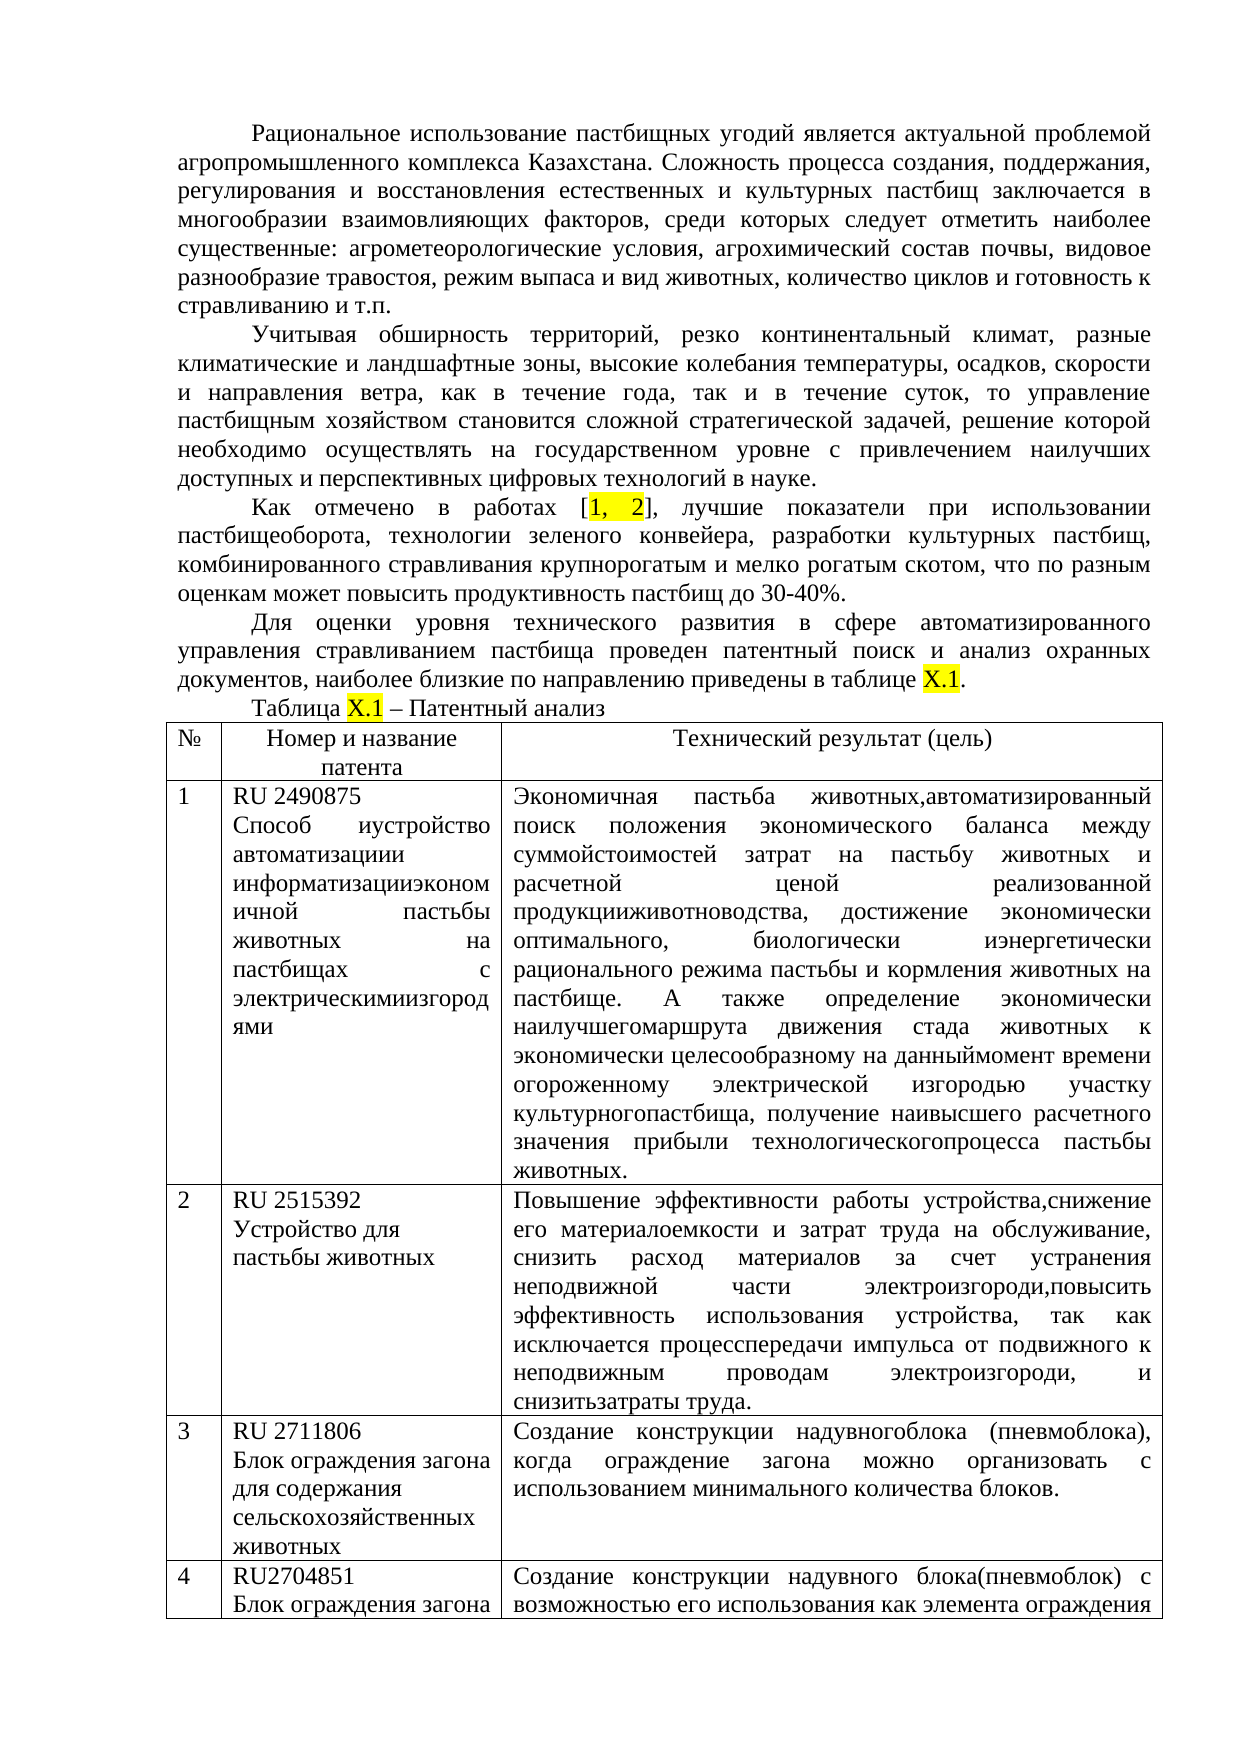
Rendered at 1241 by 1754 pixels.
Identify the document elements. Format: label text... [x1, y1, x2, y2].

table_header № [167, 723, 221, 780]
text Для оценки уровня технического развития в сфере автоматизированного управления стравливанием пастбища проведен патентный поиск и анализ охранных документов, наиболее близкие по направлению приведены в таблице Х.1. [177, 607, 1152, 693]
text Учитывая обширность территорий, резко континентальный климат, разные климатические и ландшафтные зоны, высокие колебания температуры, осадков, скорости и направления ветра, как в течение года, так и в течение суток, то управление пастбищным хозяйством становится сложной стратегической задачей, решение которой необходимо осуществлять на государственном уровне с привлечением наилучших доступных и перспективных цифровых технологий в науке. [177, 319, 1152, 492]
text Таблица Х.1 – Патентный анализ [177, 693, 347, 722]
text Таблица Х.1 – Патентный анализ [383, 693, 1152, 722]
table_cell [502, 1561, 1162, 1618]
table_cell Создание конструкции надувногоблока (пневмоблока), когда ограждение загона можно организовать с использованием минимального количества блоков. [502, 1416, 1162, 1560]
text Рациональное использование пастбищных угодий является актуальной проблемой агропромышленного комплекса Казахстана. Сложность процесса создания, поддержания, регулирования и восстановления естественных и культурных пастбищ заключается в многообразии взаимовлияющих факторов, среди которых следует отметить наиболее существенные: агрометеорологические условия, агрохимический состав почвы, видовое разнообразие травостоя, режим выпаса и вид животных, количество циклов и готовность к стравливанию и т.п. [177, 118, 1152, 319]
table_cell 2 [167, 1185, 221, 1415]
table_cell 4 [167, 1561, 221, 1618]
table_cell RU 2490875 Способ иустройство автоматизациии информатизацииэкономичной пастьбы животных на пастбищах с электрическимиизгородями [222, 781, 501, 1184]
table_cell Повышение эффективности работы устройства,снижение его материалоемкости и затрат труда на обслуживание, снизить расход материалов за счет устранения неподвижной части электроизгороди,повысить эффективность использования устройства, так как исключается процесспередачи импульса от подвижного к неподвижным проводам электроизгороди, и снизитьзатраты труда. [502, 1185, 1162, 1415]
text Как отмечено в работах [1, 2], лучшие показатели при использовании пастбищеоборота, технологии зеленого конвейера, разработки культурных пастбищ, комбинированного стравливания крупнорогатым и мелко рогатым скотом, что по разным оценкам может повысить продуктивность пастбищ до 30-40%. [177, 492, 1152, 607]
table_cell 3 [167, 1416, 221, 1560]
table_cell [222, 1561, 501, 1618]
table_cell Экономичная пастьба животных,автоматизированный поиск положения экономического баланса между суммойстоимостей затрат на пастьбу животных и расчетной ценой реализованной продукцииживотноводства, достижение экономически оптимального, биологически иэнергетически рационального режима пастьбы и кормления животных на пастбище. А также определение экономически наилучшегомаршрута движения стада животных к экономически целесообразному на данныймомент времени огороженному электрической изгородью участку культурногопастбища, получение наивысшего расчетного значения прибыли технологическогопроцесса пастьбы животных. [502, 781, 1162, 1184]
table_cell 1 [167, 781, 221, 1184]
table_header Технический результат (цель) [502, 723, 1162, 780]
table_cell RU 2515392 Устройство для пастьбы животных [222, 1185, 501, 1415]
table_cell RU 2711806 Блок ограждения загона для содержания сельскохозяйственных животных [222, 1416, 501, 1560]
table_header Номер и название патента [222, 723, 501, 780]
